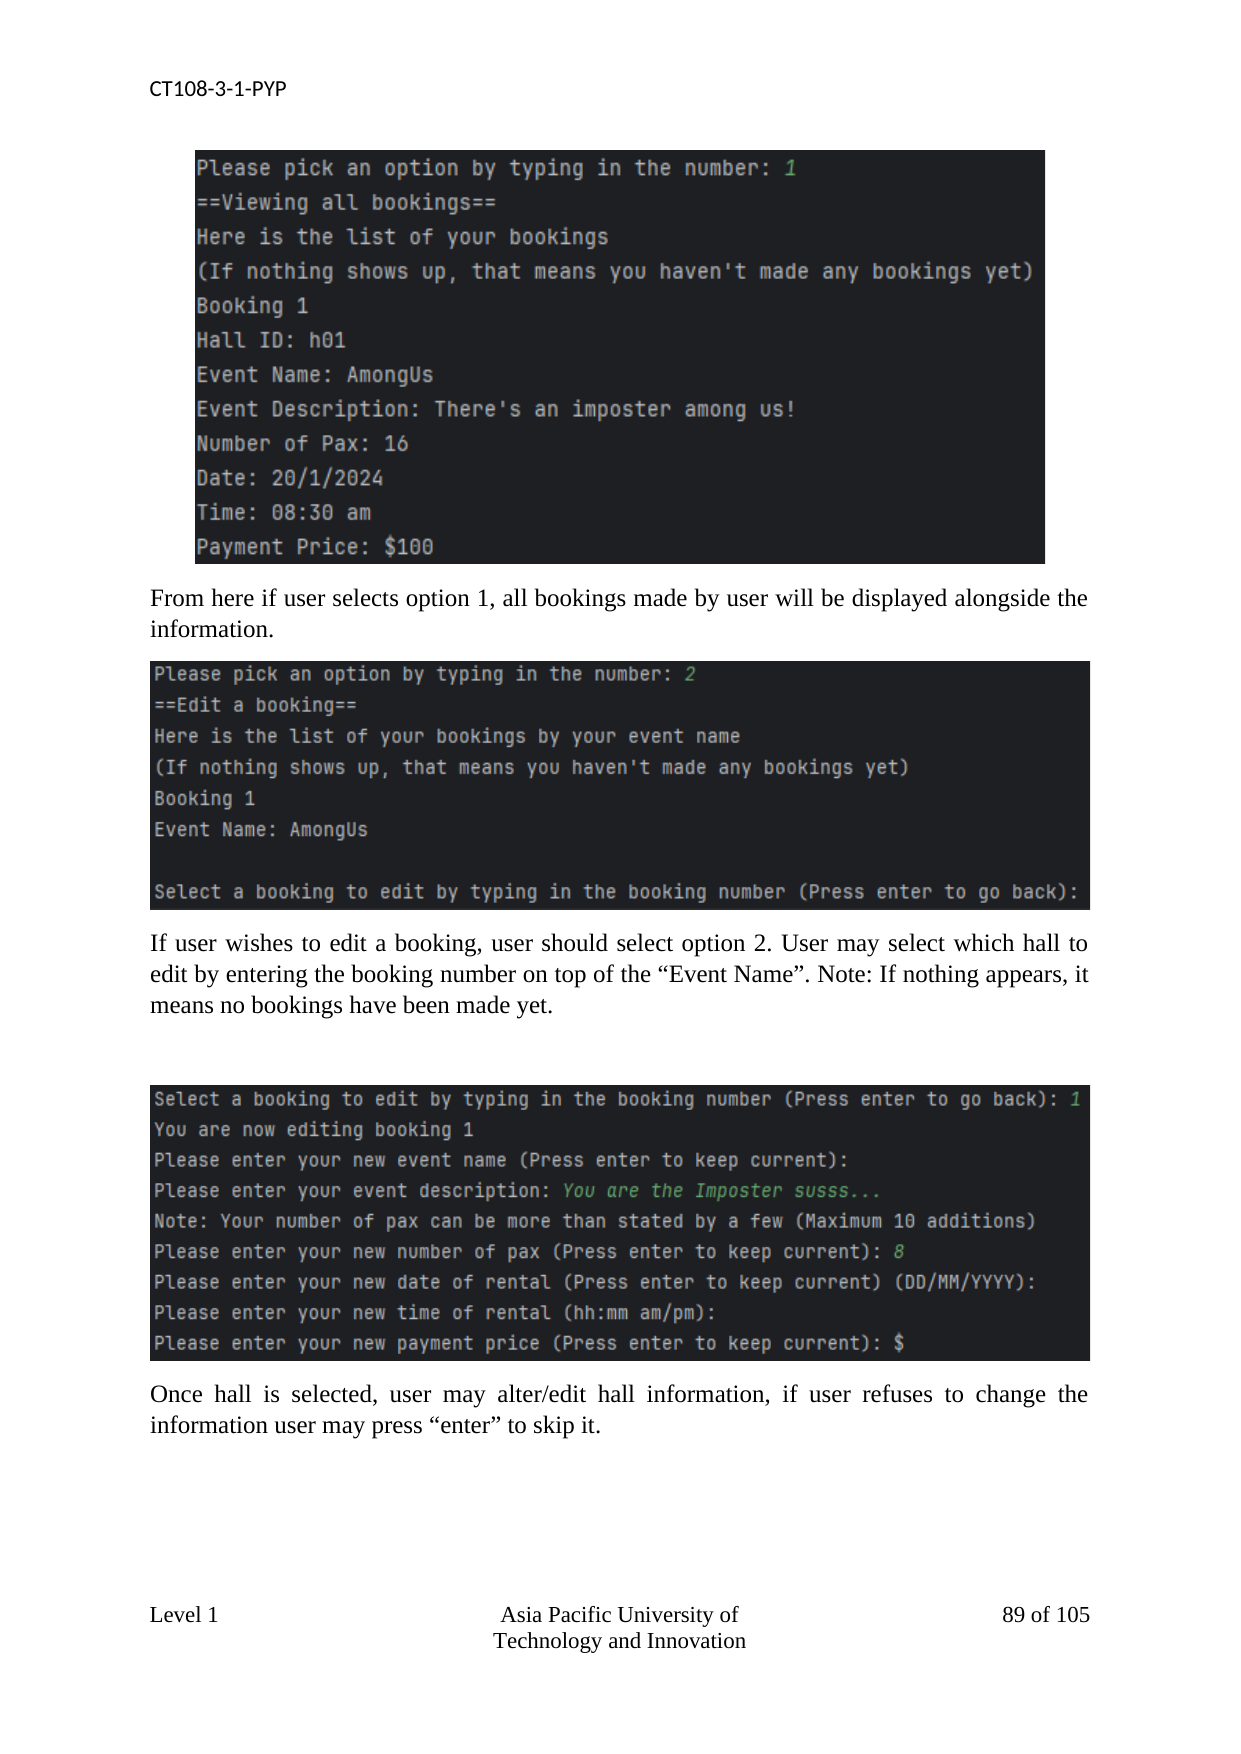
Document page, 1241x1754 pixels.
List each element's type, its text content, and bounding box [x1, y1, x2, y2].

text Once hall is selected, user may alter/edit hall information, if user refuses to change the information user may press “enter” to skip it. [150, 1379, 1090, 1439]
picture [150, 1085, 1091, 1361]
picture [195, 150, 1046, 564]
picture [150, 661, 1091, 910]
text From here if user selects option 1, all bookings made by user will be displayed alongside the information. [150, 583, 1090, 643]
text If user wishes to edit a booking, user should select option 2. User may select which hall to edit by entering the booking number on top of the “Event Name”. Note: If nothing appears, it means no bookings have been made yet. [150, 928, 1090, 1019]
